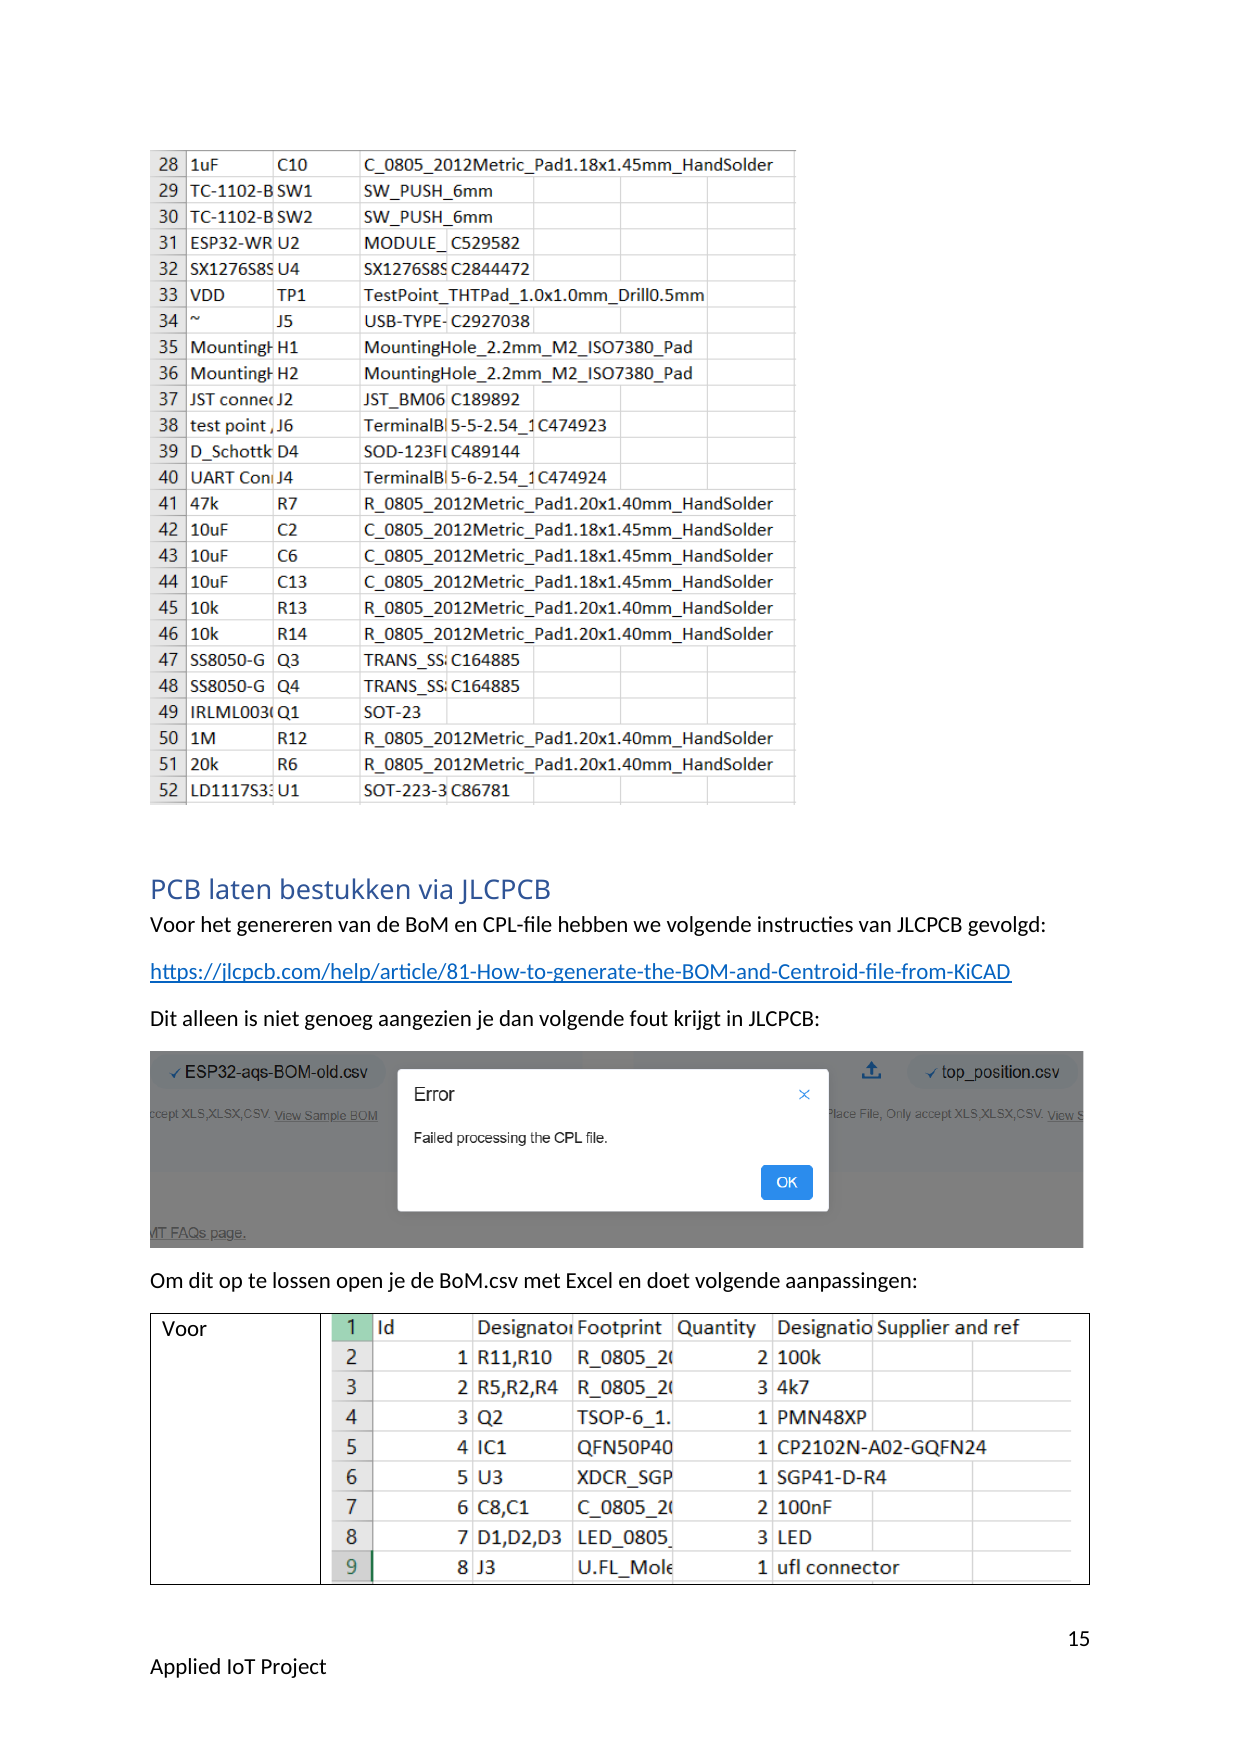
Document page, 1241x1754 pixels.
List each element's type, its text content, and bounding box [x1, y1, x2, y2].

picture [331, 1314, 1072, 1584]
picture [150, 1051, 1084, 1248]
table_header [321, 1314, 331, 1584]
text Voor het genereren van de BoM en CPL-file hebben we volgende instructies van JLCPCB gevolgd: [150, 910, 1090, 938]
text Om dit op te lossen open je de BoM.csv met Excel en doet volgende aanpassingen: [150, 1266, 1090, 1294]
table_header Voor [151, 1314, 320, 1584]
text Dit alleen is niet genoeg aangezien je dan volgende fout krijgt in JLCPCB: [150, 1004, 1090, 1032]
subtitle PCB laten bestukken via JLCPCB [150, 871, 1090, 907]
picture [150, 150, 797, 805]
text https://jlcpcb.com/help/article/81-How-to-generate-the-BOM-and-Centroid-file-from-KiCAD [150, 957, 1090, 985]
table_header [1072, 1314, 1089, 1584]
